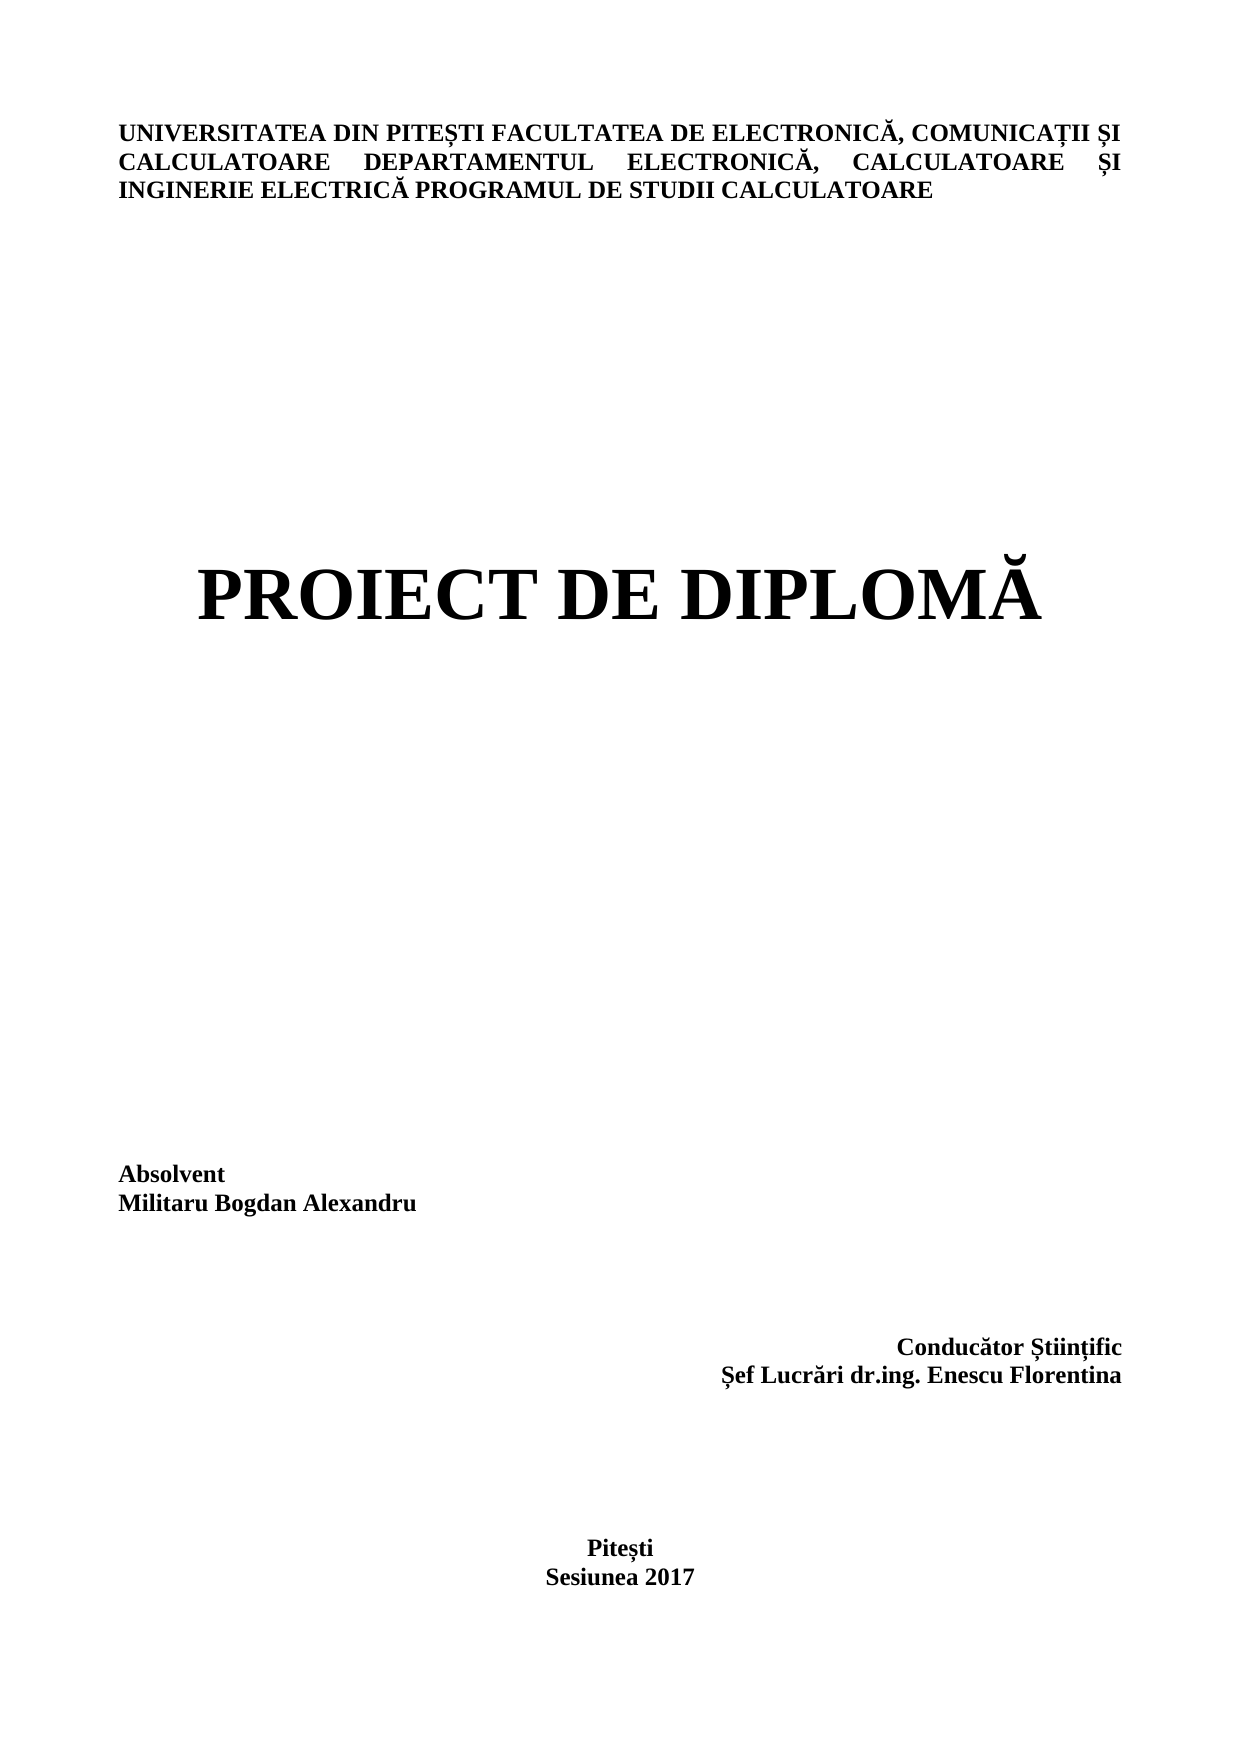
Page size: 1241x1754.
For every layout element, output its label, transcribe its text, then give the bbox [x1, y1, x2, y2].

text Pitești [118, 1533, 1122, 1562]
text Conducător Științific [118, 1332, 1122, 1361]
text Șef Lucrări dr.ing. Enescu Florentina [118, 1361, 1122, 1389]
text Sesiunea 2017 [118, 1562, 1122, 1591]
text UNIVERSITATEA DIN PITEȘTI FACULTATEA DE ELECTRONICĂ, COMUNICAȚII ȘI CALCULATOARE DEPARTAMENTUL ELECTRONICĂ, CALCULATOARE ȘI INGINERIE ELECTRICĂ PROGRAMUL DE STUDII CALCULATOARE [118, 118, 1122, 204]
text PROIECT DE DIPLOMĂ [118, 549, 1122, 636]
text Absolvent [118, 1159, 1122, 1188]
text Militaru Bogdan Alexandru [118, 1188, 1122, 1217]
